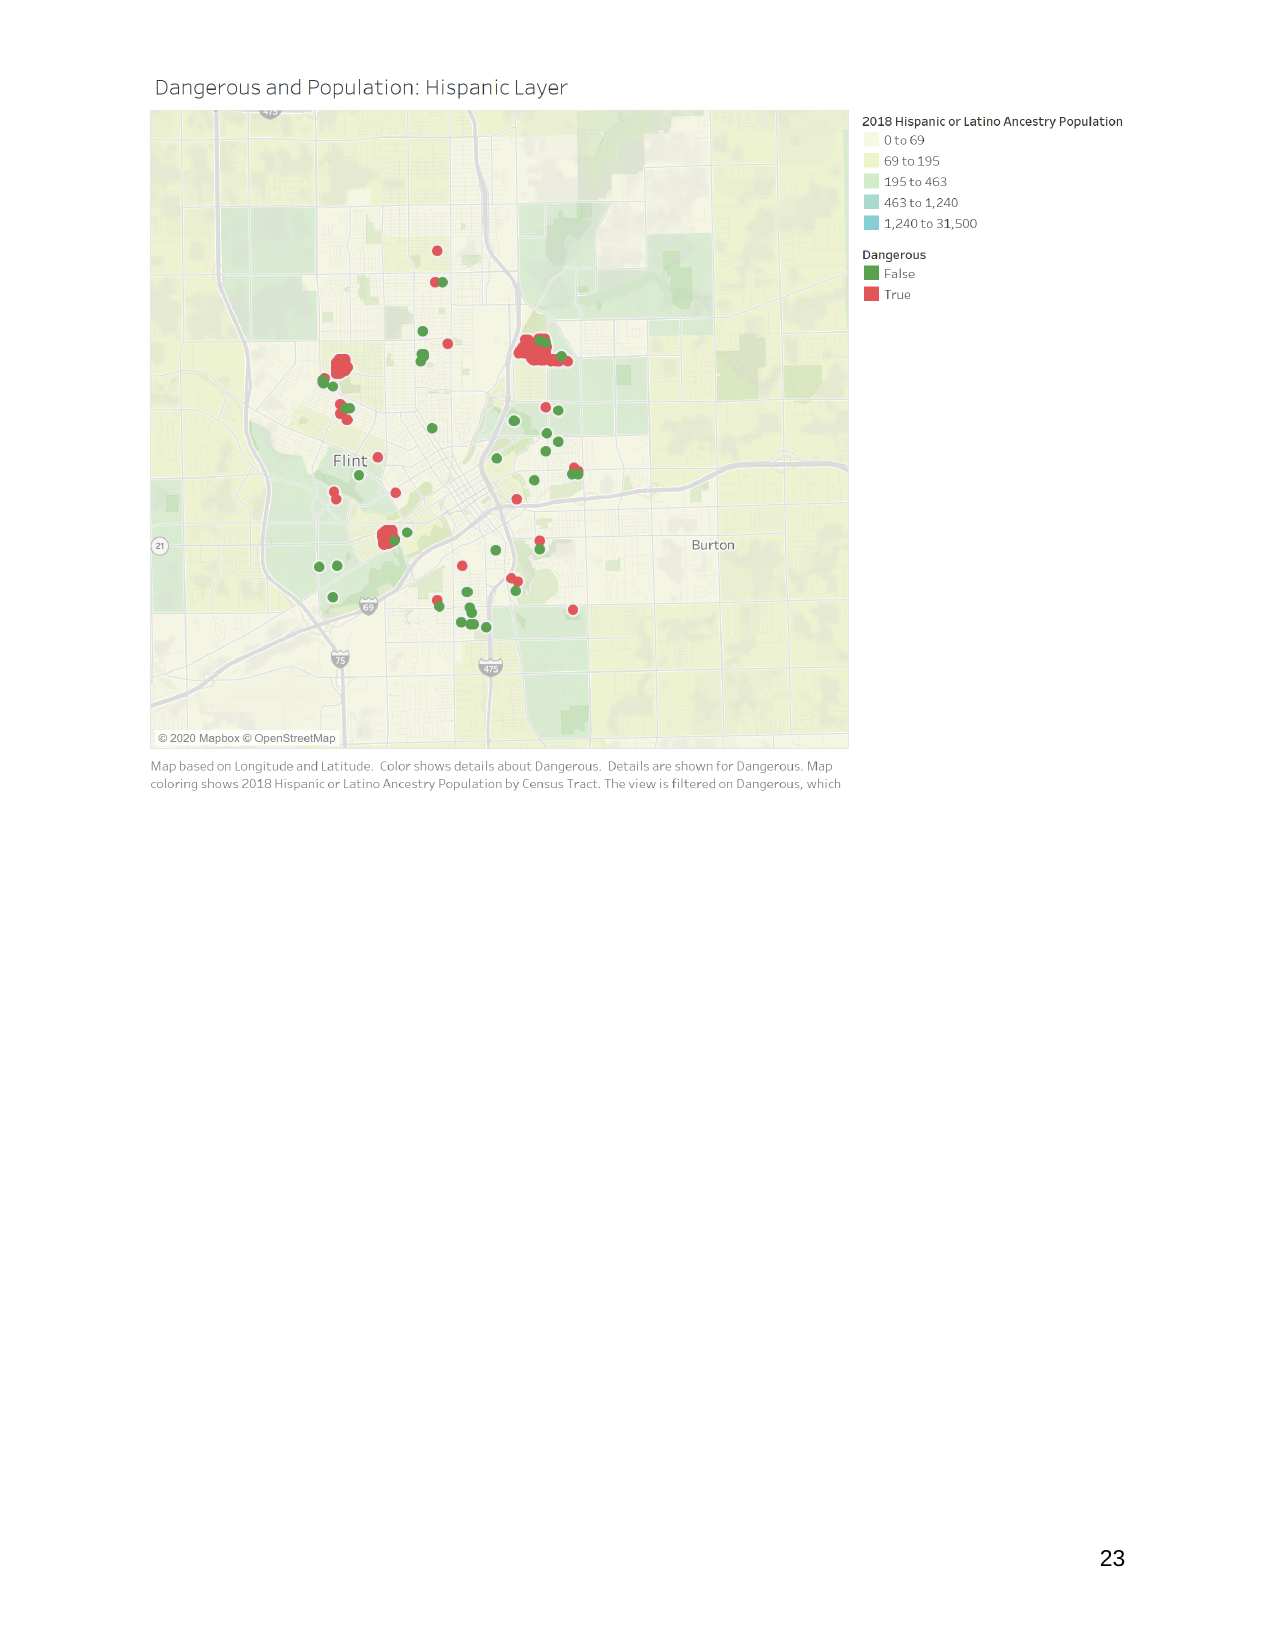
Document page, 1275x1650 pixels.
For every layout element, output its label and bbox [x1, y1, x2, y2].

picture [150, 65, 1125, 793]
